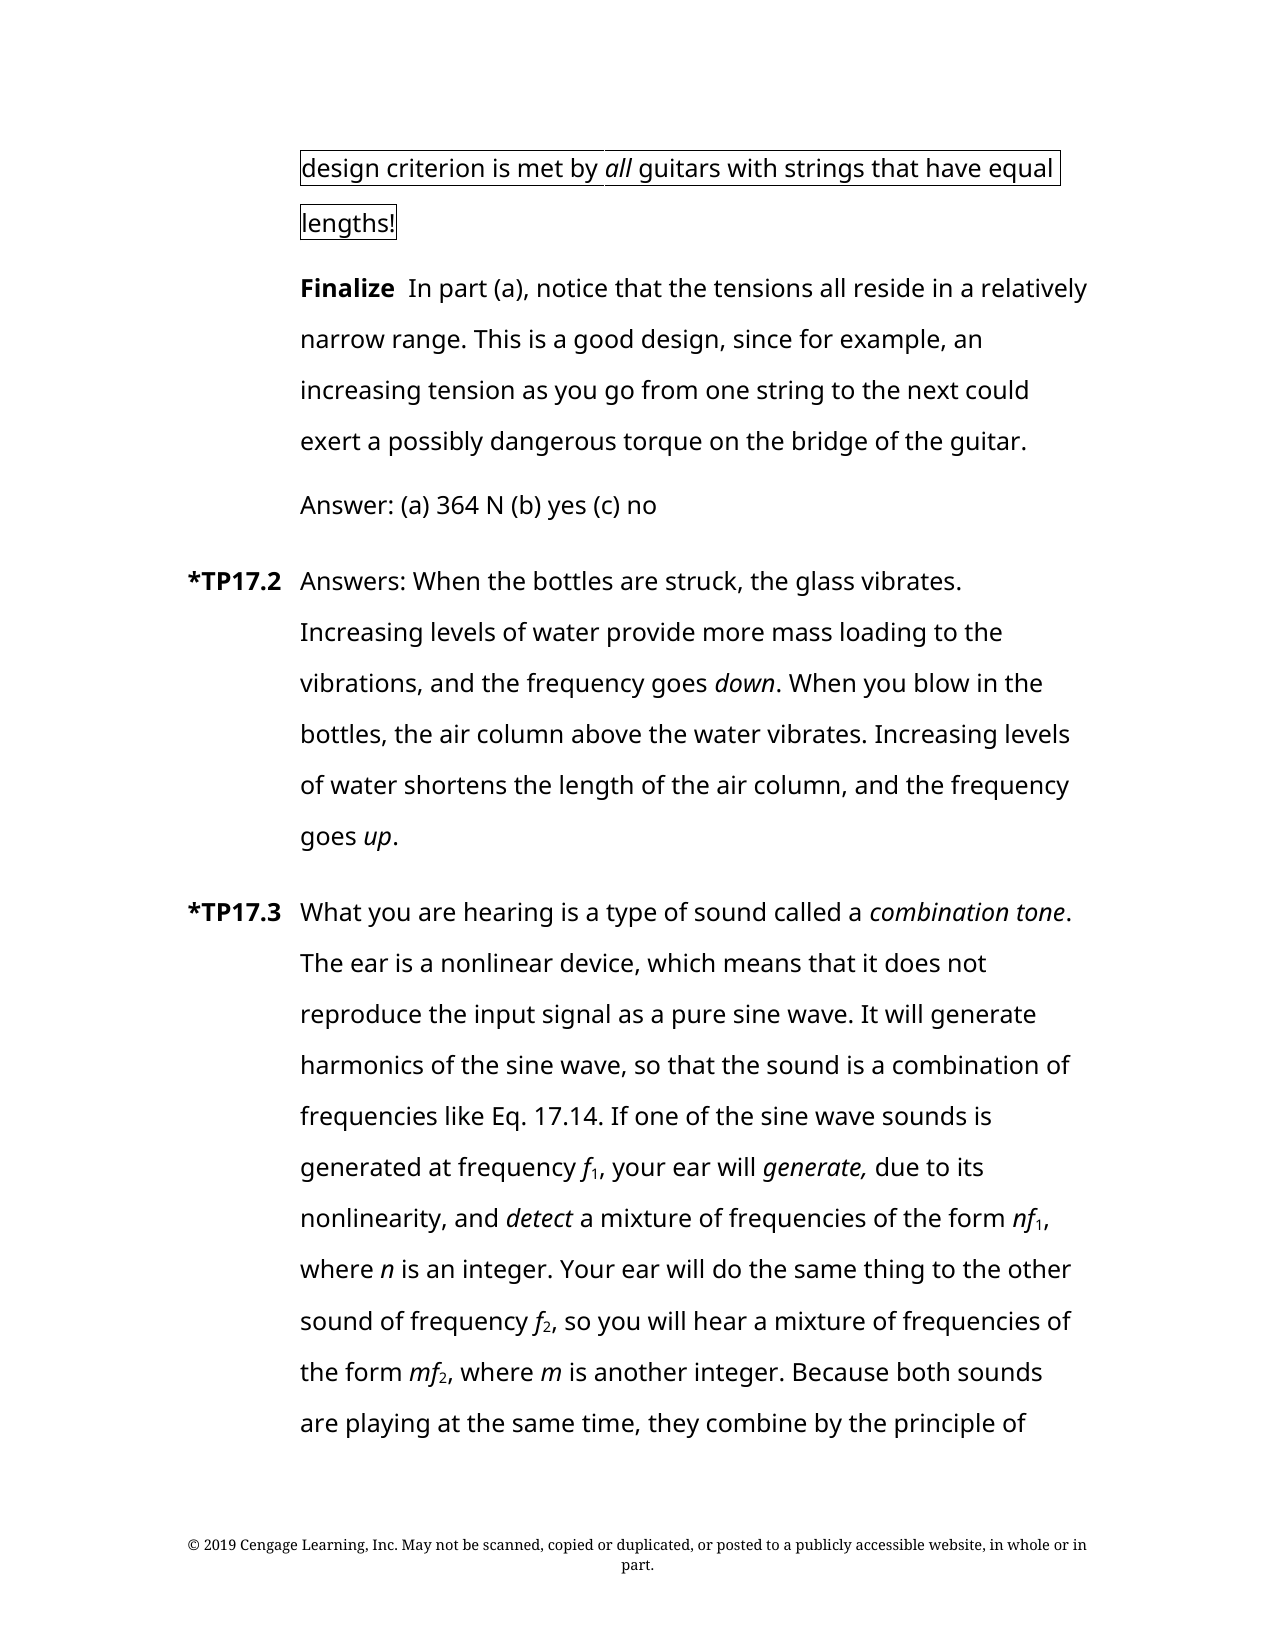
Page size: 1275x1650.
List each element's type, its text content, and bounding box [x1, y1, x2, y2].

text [187, 895, 1087, 1439]
text *TP17.2 Answers: When the bottles are struck, the glass vibrates. Increasing levels of water provide more mass loading to the vibrations, and the frequency goes down. When you blow in the bottles, the air column above the water vibrates. Increasing levels of water shortens the length of the air column, and the frequency goes up. [187, 563, 1087, 853]
text Answer: (a) 364 N (b) yes (c) no [300, 487, 1087, 522]
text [300, 150, 1087, 240]
text Finalize In part (a), notice that the tensions all reside in a relatively narrow range. This is a good design, since for example, an increasing tension as you go from one string to the next could exert a possibly dangerous torque on the bridge of the guitar. [300, 271, 1087, 458]
